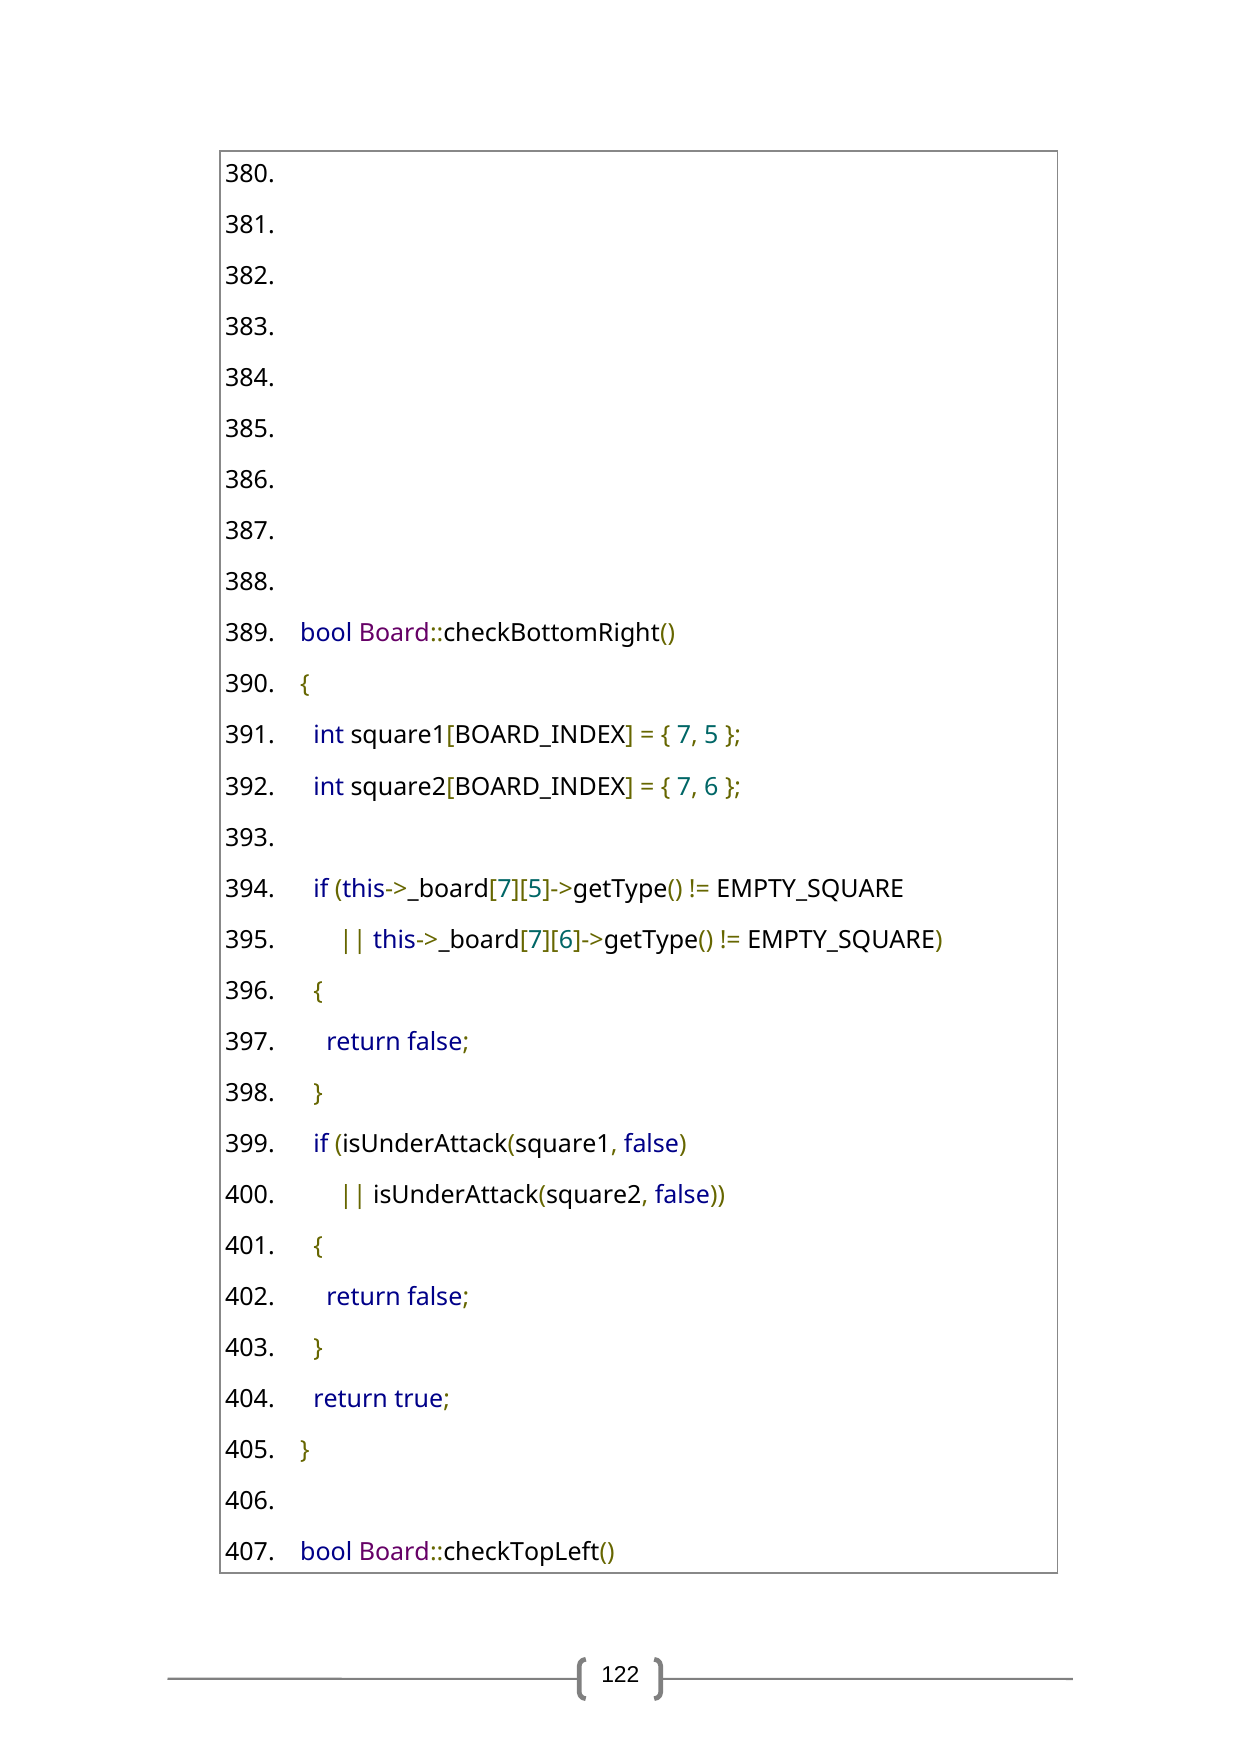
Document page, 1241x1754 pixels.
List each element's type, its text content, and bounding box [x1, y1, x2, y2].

list || isUnderAttack(square2, false)) [221, 1171, 1057, 1211]
list return false; [221, 1273, 1057, 1313]
list bool Board::checkBottomRight() [221, 609, 1057, 649]
list } [221, 1426, 1057, 1466]
list || this->_board[7][6]->getType() != EMPTY_SQUARE) [221, 916, 1057, 955]
list int square1[BOARD_INDEX] = { 7, 5 }; [221, 711, 1057, 751]
list } [221, 1324, 1057, 1364]
list int square2[BOARD_INDEX] = { 7, 6 }; [221, 762, 1057, 802]
list { [221, 967, 1057, 1006]
list { [221, 1222, 1057, 1262]
list bool Board::checkTopLeft() [221, 1528, 1057, 1572]
list } [221, 1069, 1057, 1108]
list return true; [221, 1375, 1057, 1415]
list { [221, 660, 1057, 700]
list if (isUnderAttack(square1, false) [221, 1120, 1057, 1159]
list return false; [221, 1018, 1057, 1057]
list if (this->_board[7][5]->getType() != EMPTY_SQUARE [221, 864, 1057, 904]
